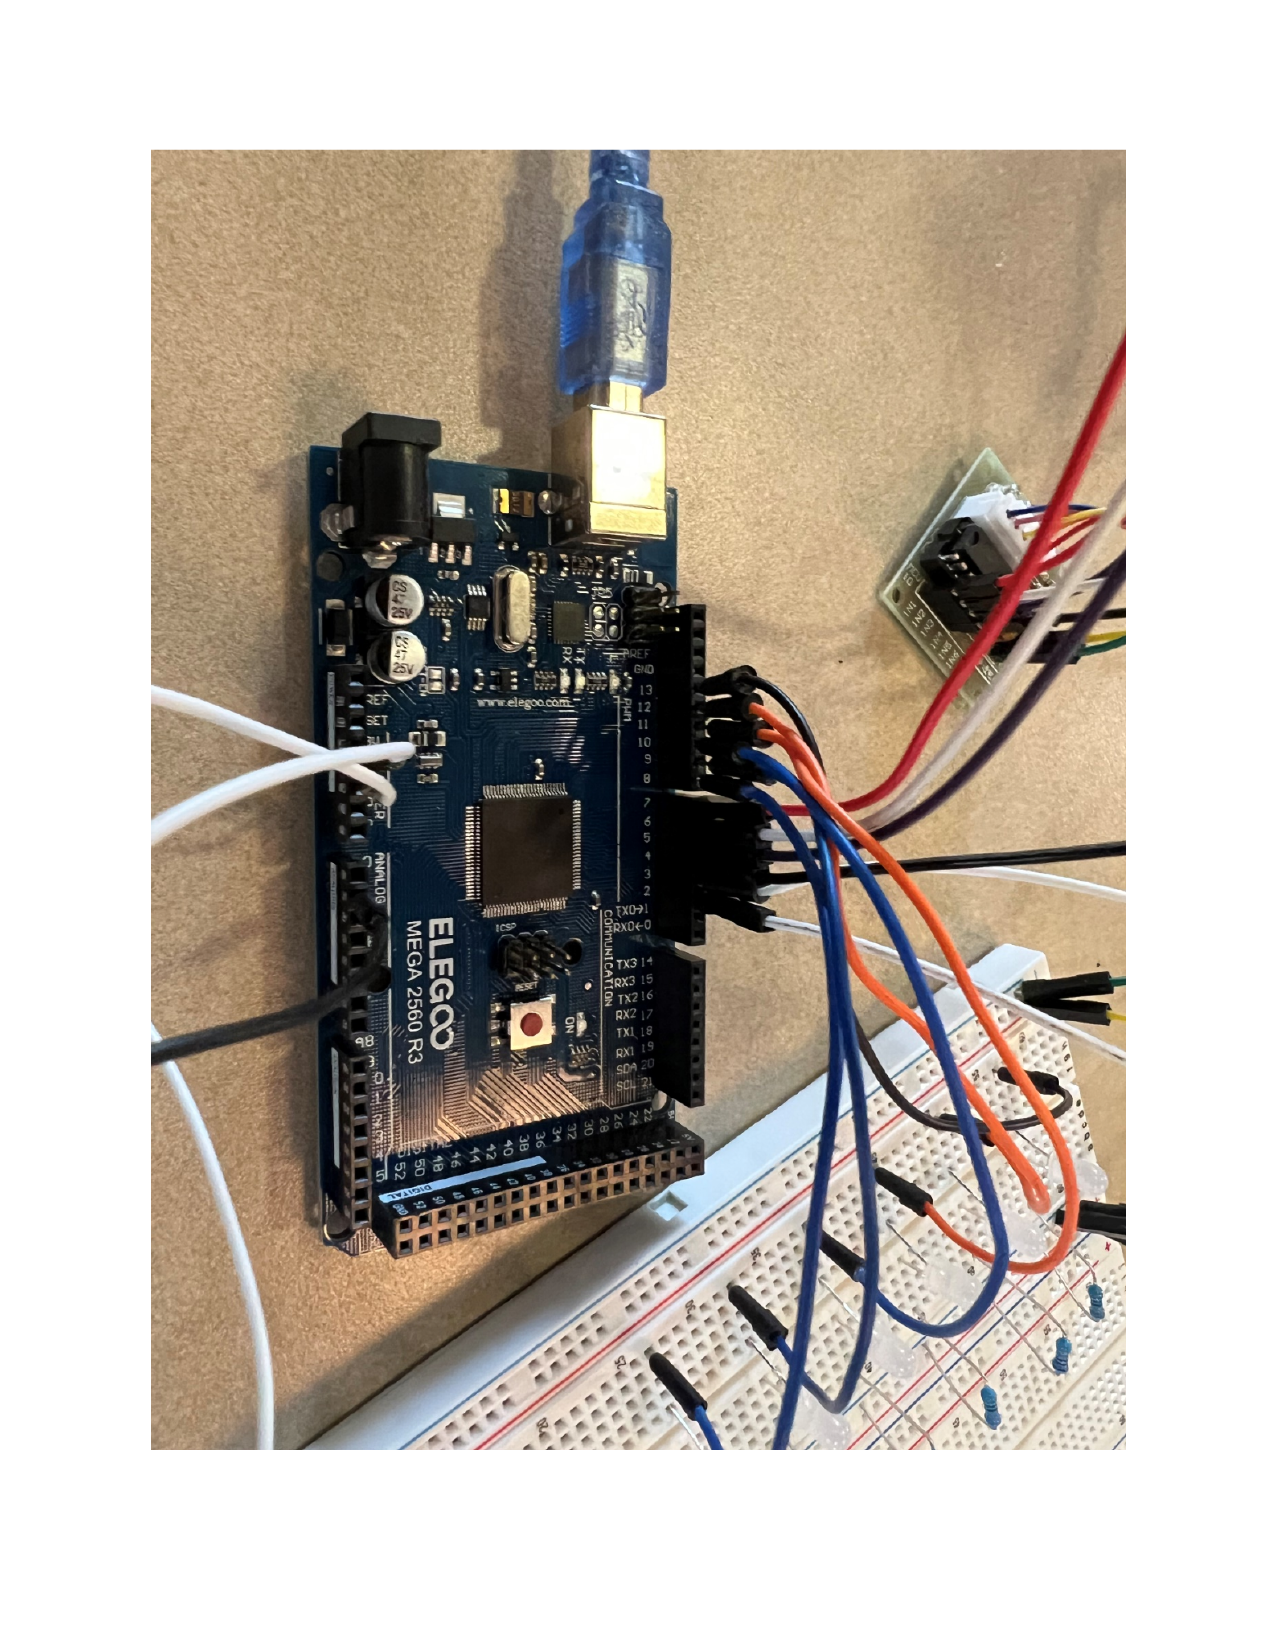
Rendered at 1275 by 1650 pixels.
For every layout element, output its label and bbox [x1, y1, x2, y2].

picture [152, 151, 1126, 1448]
